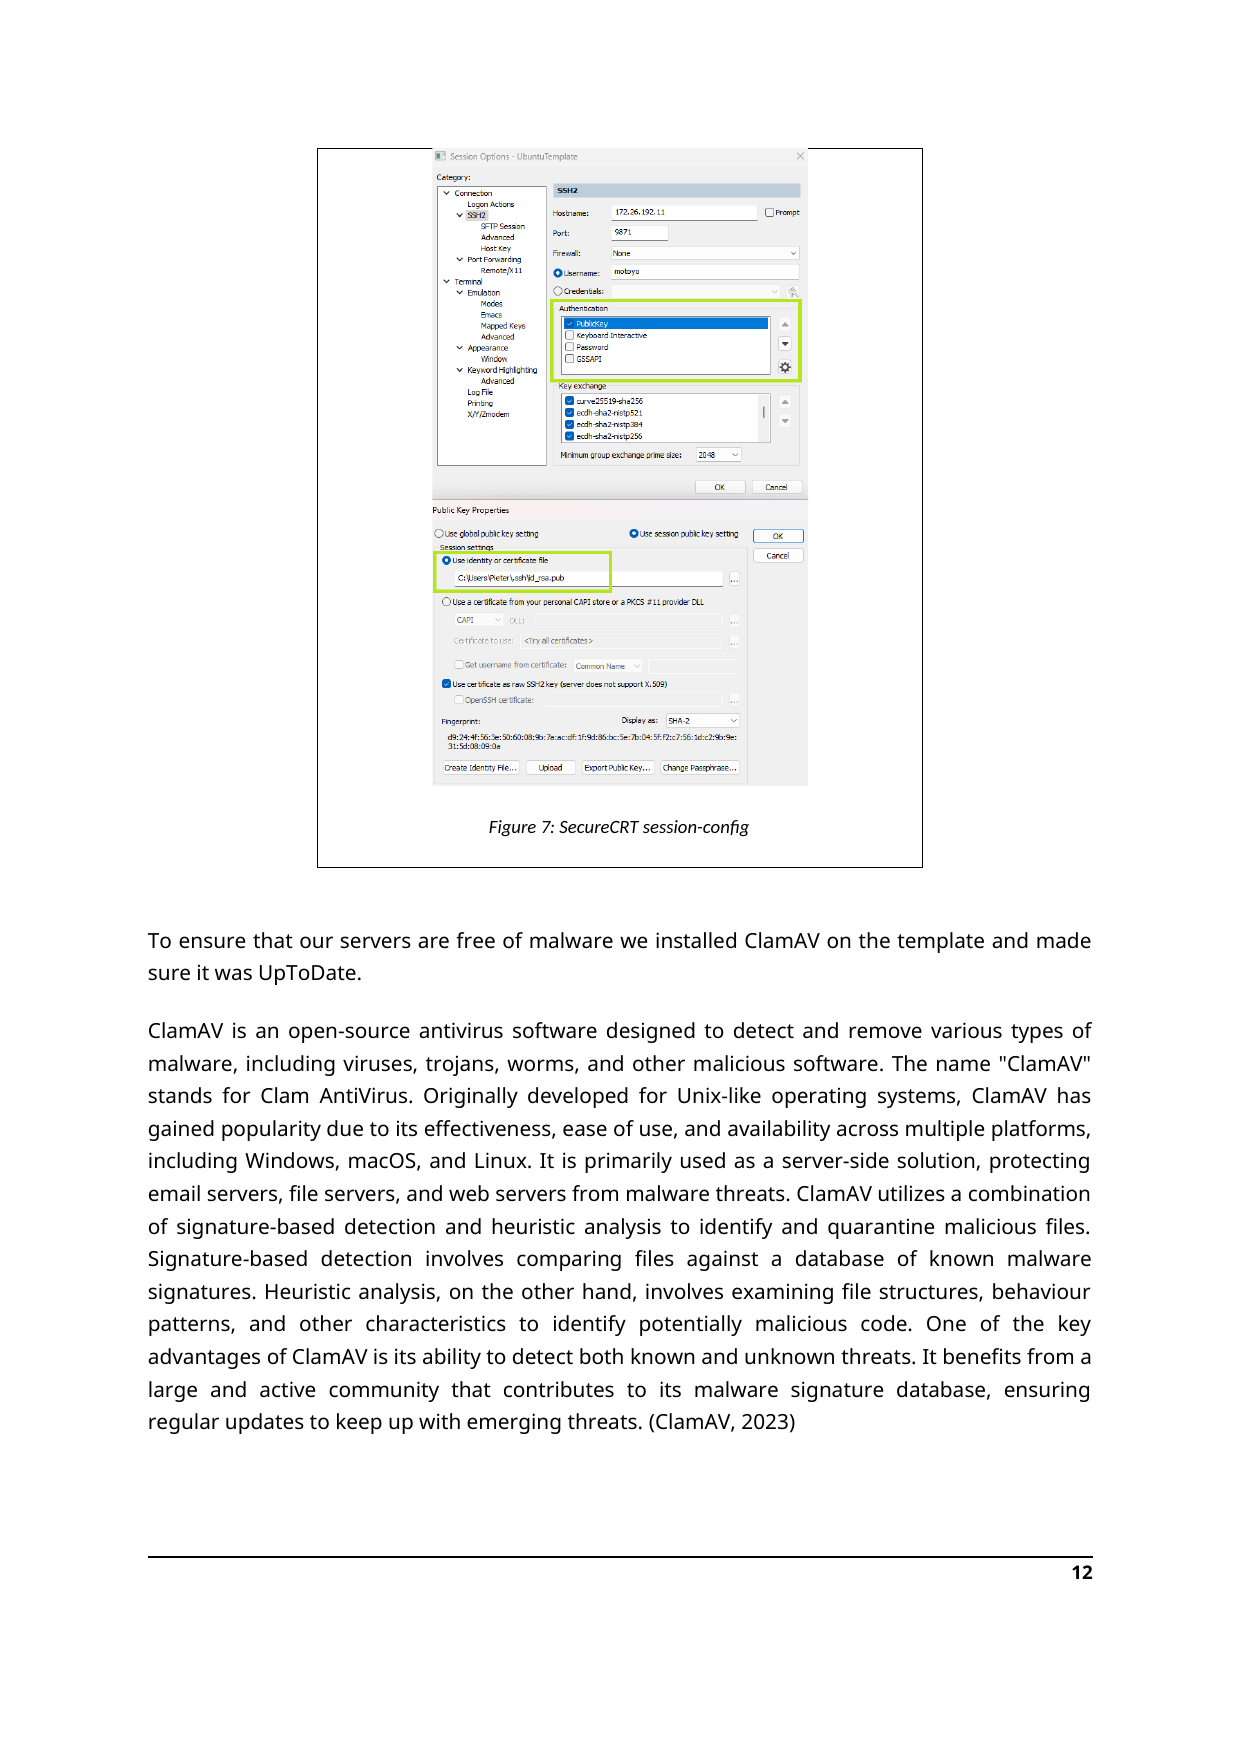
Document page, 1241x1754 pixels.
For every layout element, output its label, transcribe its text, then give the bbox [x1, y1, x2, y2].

table_header Figure 6: secureCRT Tree Figure 7: SecureCRT session-config [318, 149, 922, 867]
picture [432, 148, 809, 786]
text ClamAV is an open-source antivirus software designed to detect and remove various types of malware, including viruses, trojans, worms, and other malicious software. The name "ClamAV" stands for Clam AntiVirus. Originally developed for Unix-like operating systems, ClamAV has gained popularity due to its effectiveness, ease of use, and availability across multiple platforms, including Windows, macOS, and Linux. It is primarily used as a server-side solution, protecting email servers, file servers, and web servers from malware threats. ClamAV utilizes a combination of signature-based detection and heuristic analysis to identify and quarantine malicious files. Signature-based detection involves comparing files against a database of known malware signatures. Heuristic analysis, on the other hand, involves examining file structures, behaviour patterns, and other characteristics to identify potentially malicious code. One of the key advantages of ClamAV is its ability to detect both known and unknown threats. It benefits from a large and active community that contributes to its malware signature database, ensuring regular updates to keep up with emerging threats. [148, 1016, 1093, 1436]
text To ensure that our servers are free of malware we installed ClamAV on the template and made sure it was UpToDate. [148, 926, 1093, 987]
